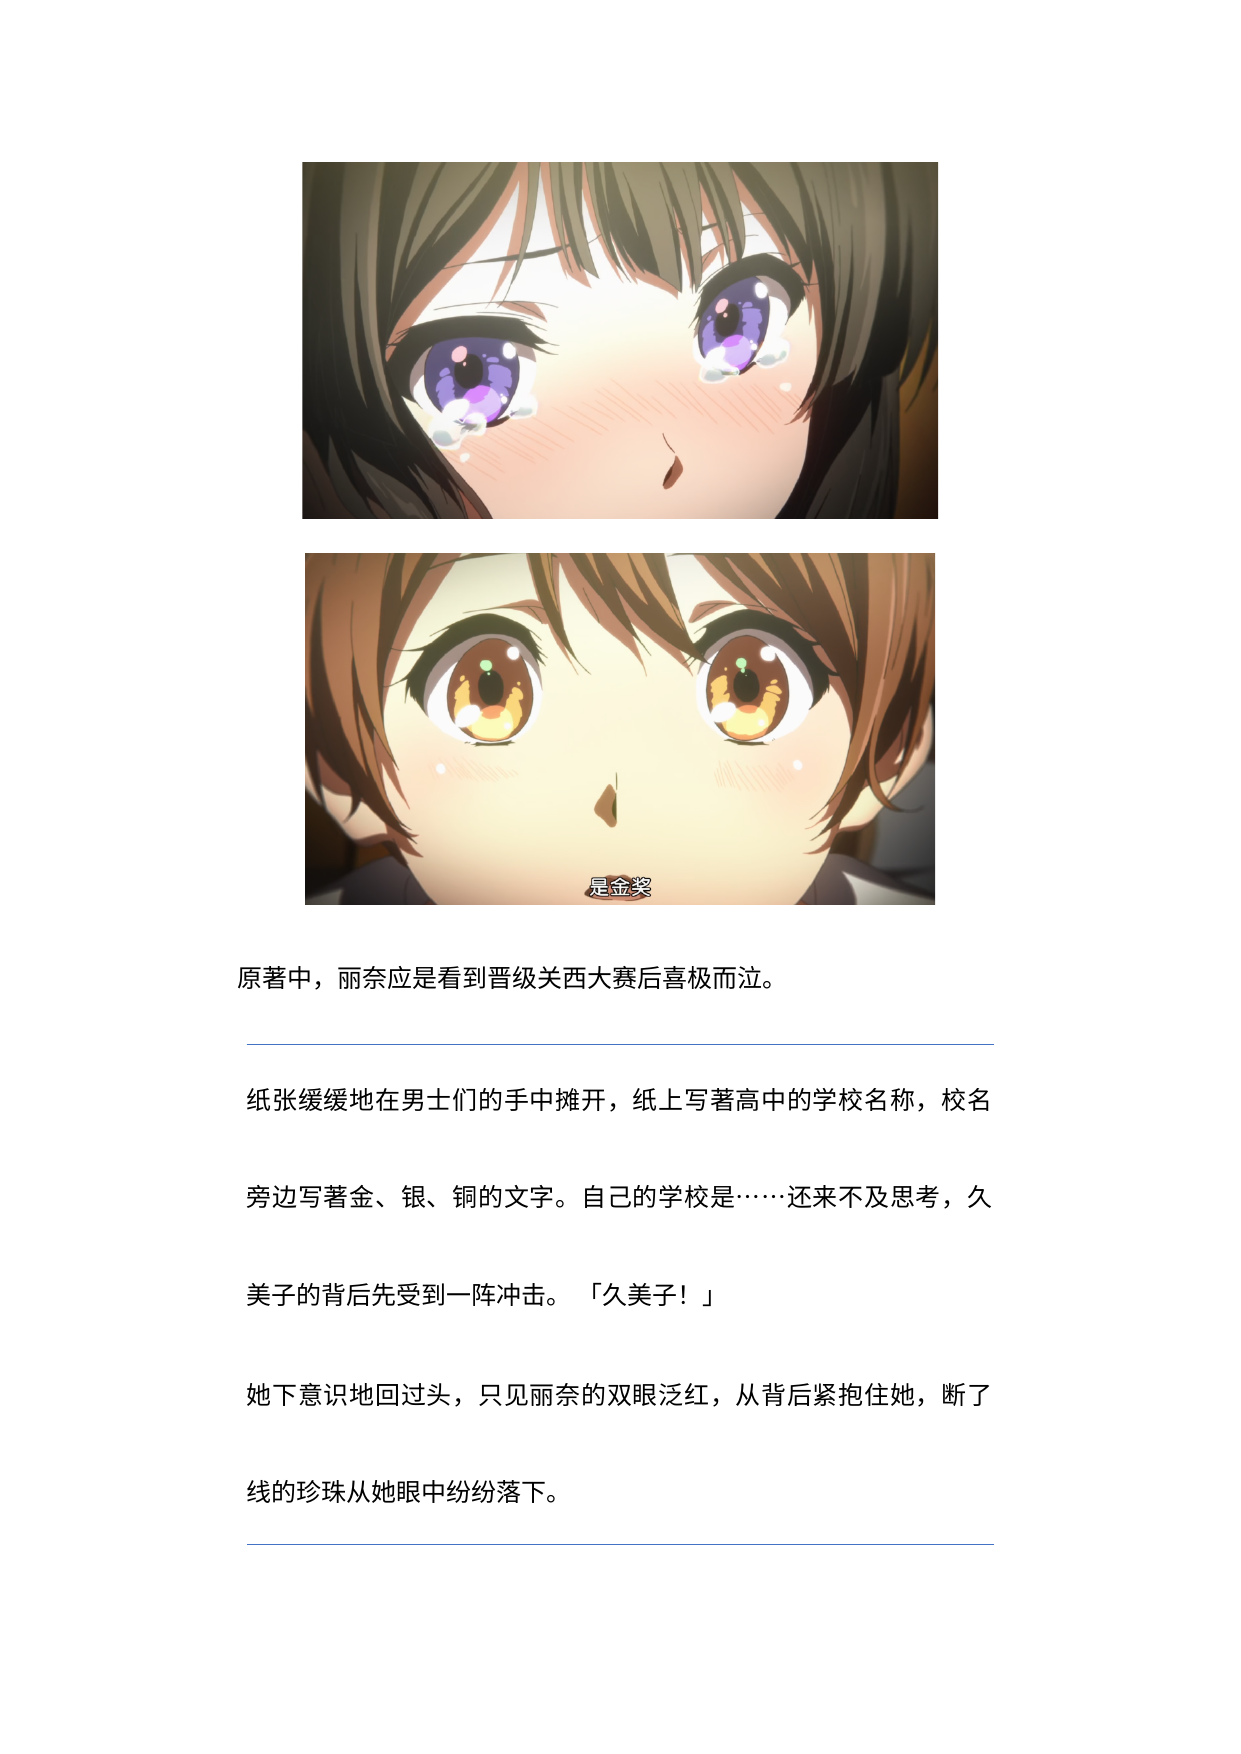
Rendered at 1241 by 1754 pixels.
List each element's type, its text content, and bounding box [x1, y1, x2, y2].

text 她下意识地回过头，只见丽奈的双眼泛红，从背后紧抱住她，断了线的珍珠从她眼中纷纷落下。 [247, 1339, 994, 1544]
text 原著中，丽奈应是看到晋级关西大赛后喜极而泣。 [187, 944, 1053, 1009]
text 纸张缓缓地在男士们的手中摊开，纸上写著高中的学校名称，校名旁边写著金、银、铜的文字。自己的学校是……还来不及思考，久美子的背后先受到一阵冲击。 「久美子！」 [247, 1045, 994, 1326]
picture [305, 553, 936, 905]
picture [302, 162, 939, 519]
